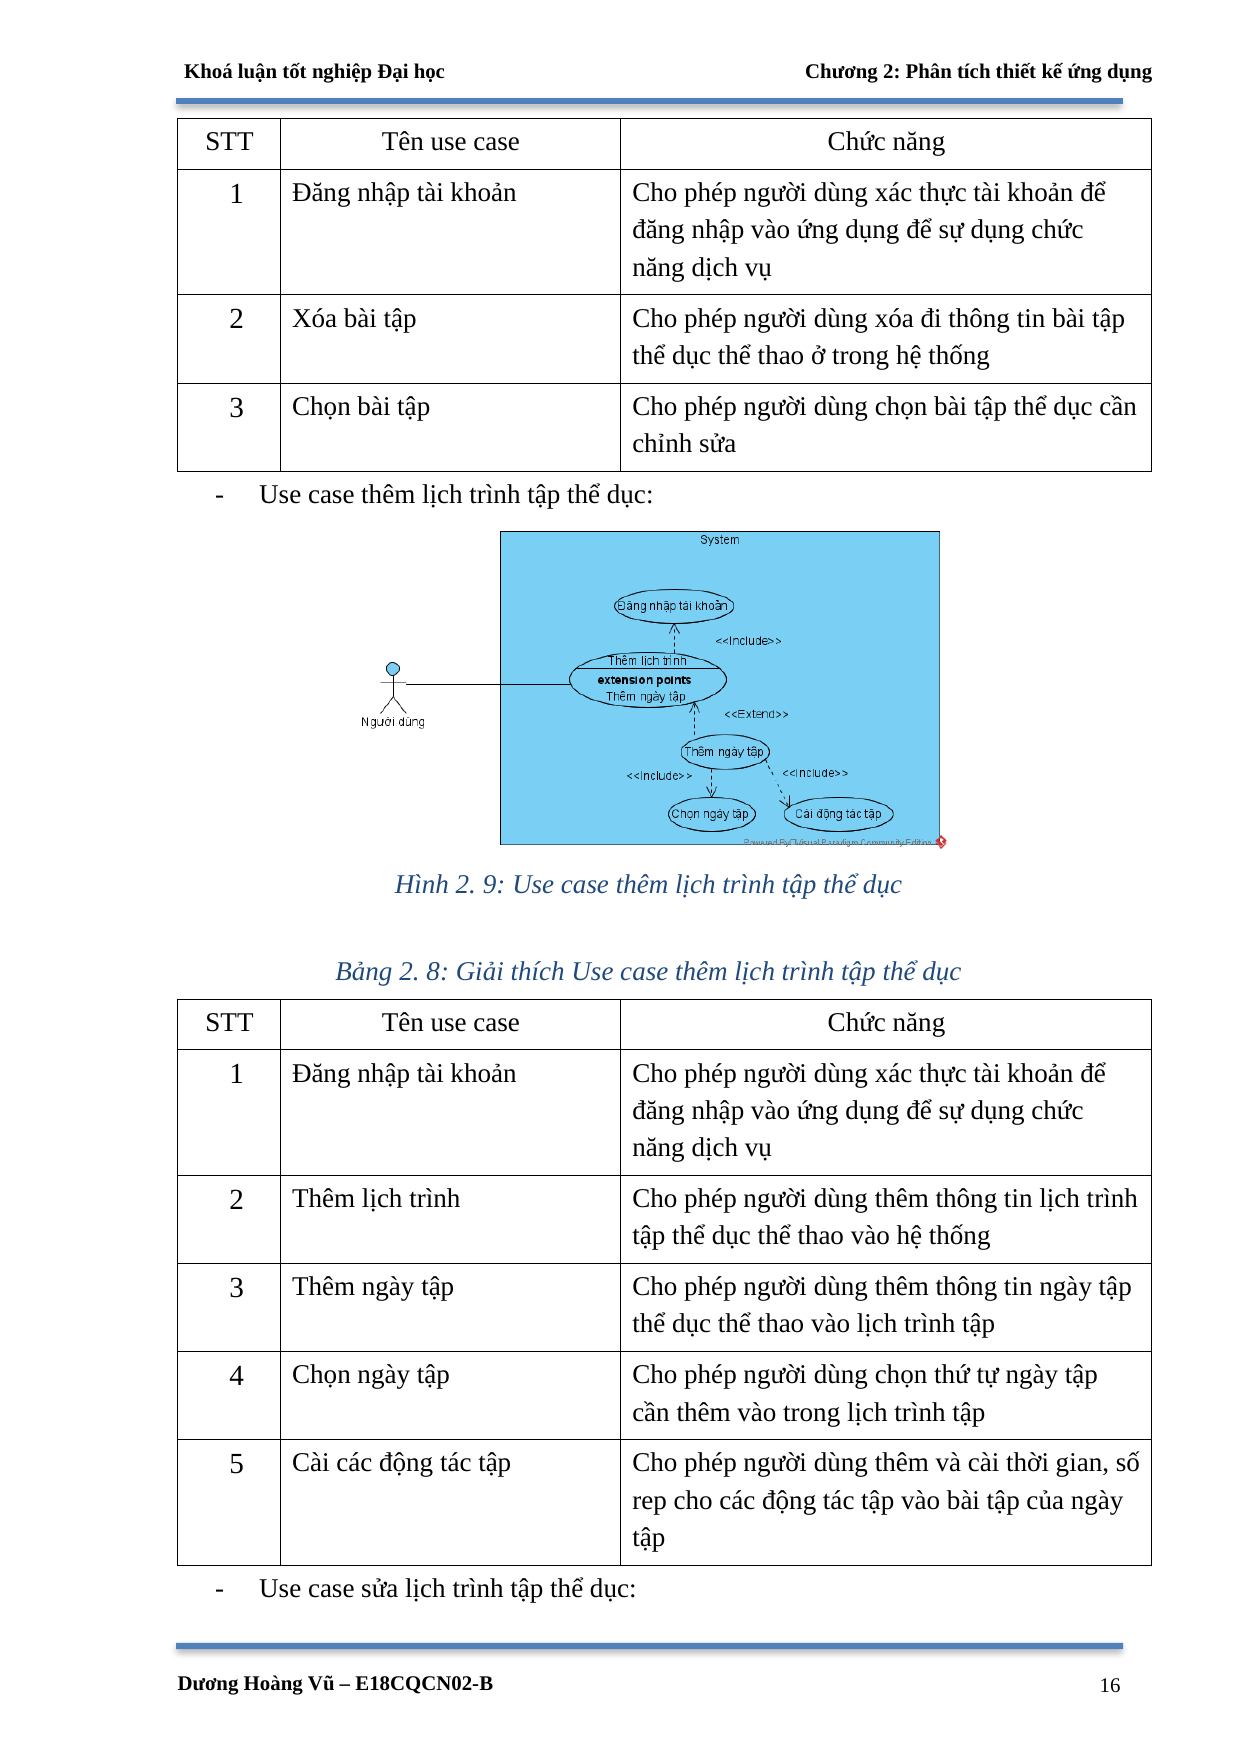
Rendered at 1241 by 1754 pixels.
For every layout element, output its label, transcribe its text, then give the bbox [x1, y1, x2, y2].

table_cell Thêm lịch trình [281, 1176, 620, 1263]
table_cell [178, 295, 280, 382]
table_cell [178, 1440, 280, 1564]
table_cell [178, 170, 280, 294]
table_cell Cho phép người dùng xóa đi thông tin bài tập thể dục thể thao ở trong hệ thống [621, 295, 1151, 382]
text Bảng 2. : Giải thích Use case thêm lịch trình tập thể dục [177, 955, 1122, 986]
table_cell Cho phép người dùng thêm thông tin lịch trình tập thể dục thể thao vào hệ thống [621, 1176, 1151, 1263]
table_header STT [178, 1000, 280, 1049]
table_header Chức năng [621, 1000, 1151, 1049]
table_cell Chọn ngày tập [281, 1352, 620, 1439]
text Hình 2. : Use case thêm lịch trình tập thể dục [177, 868, 1122, 899]
table_cell Thêm ngày tập [281, 1264, 620, 1351]
table_cell [178, 1264, 280, 1351]
table_cell Đăng nhập tài khoản [281, 170, 620, 294]
table_cell Đăng nhập tài khoản [281, 1050, 620, 1175]
list Use case thêm lịch trình tập thể dục: [215, 478, 1122, 509]
table_cell Cho phép người dùng xác thực tài khoản để đăng nhập vào ứng dụng để sự dụng chức năng dịch vụ [621, 170, 1151, 294]
table_header Tên use case [281, 1000, 620, 1049]
table_cell Cho phép người dùng thêm và cài thời gian, số rep cho các động tác tập vào bài tập của ngày tập [621, 1440, 1151, 1564]
table_cell Cho phép người dùng xác thực tài khoản để đăng nhập vào ứng dụng để sự dụng chức năng dịch vụ [621, 1050, 1151, 1175]
table_cell [178, 1050, 280, 1175]
table_header Tên use case [281, 119, 620, 169]
table_cell [178, 1352, 280, 1439]
table_cell [178, 1176, 280, 1263]
table_header STT [178, 119, 280, 169]
table_cell [178, 384, 280, 471]
table_cell Cài các động tác tập [281, 1440, 620, 1564]
table_cell Xóa bài tập [281, 295, 620, 382]
picture [349, 521, 950, 856]
table_cell Cho phép người dùng chọn bài tập thể dục cần chỉnh sửa [621, 384, 1151, 471]
table_header Chức năng [621, 119, 1151, 169]
table_cell Cho phép người dùng thêm thông tin ngày tập thể dục thể thao vào lịch trình tập [621, 1264, 1151, 1351]
list Use case sửa lịch trình tập thể dục: [215, 1572, 1122, 1603]
table_cell Cho phép người dùng chọn thứ tự ngày tập cần thêm vào trong lịch trình tập [621, 1352, 1151, 1439]
table_cell Chọn bài tập [281, 384, 620, 471]
